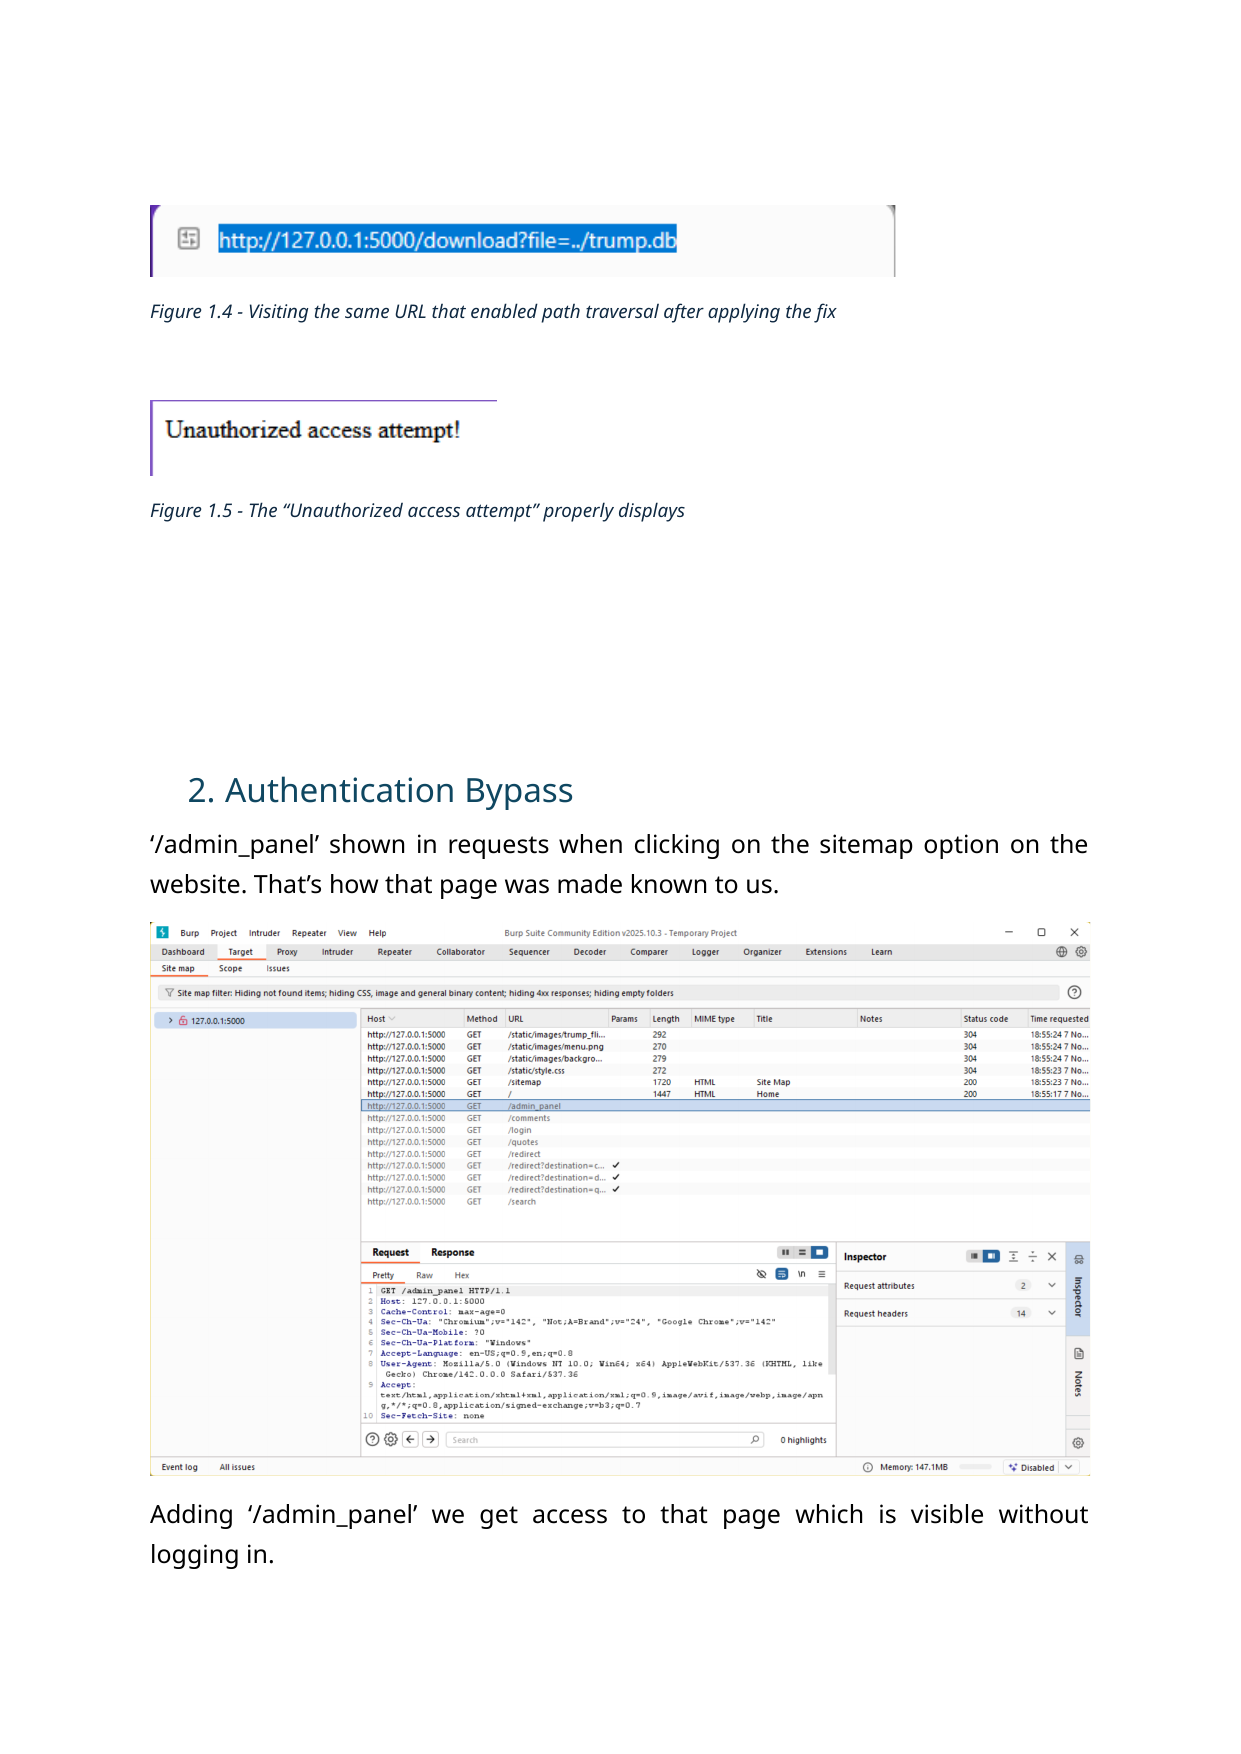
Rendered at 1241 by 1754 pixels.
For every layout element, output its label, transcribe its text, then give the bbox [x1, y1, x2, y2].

text Figure 1.4 - Visiting the same URL that enabled path traversal after applying the fix [150, 298, 1090, 323]
text Figure 1.5 - The “Unauthorized access attempt” properly displays [150, 497, 1090, 522]
picture [150, 400, 497, 476]
picture [150, 922, 1091, 1476]
text ‘/admin_panel’ shown in requests when clicking on the sitemap option on the website. That’s how that page was made known to us. [150, 827, 1090, 900]
picture [150, 205, 896, 277]
text Adding ‘/admin_panel’ we get access to that page which is visible without logging in. [150, 1497, 1090, 1570]
subtitle Authentication Bypass [187, 767, 1090, 812]
